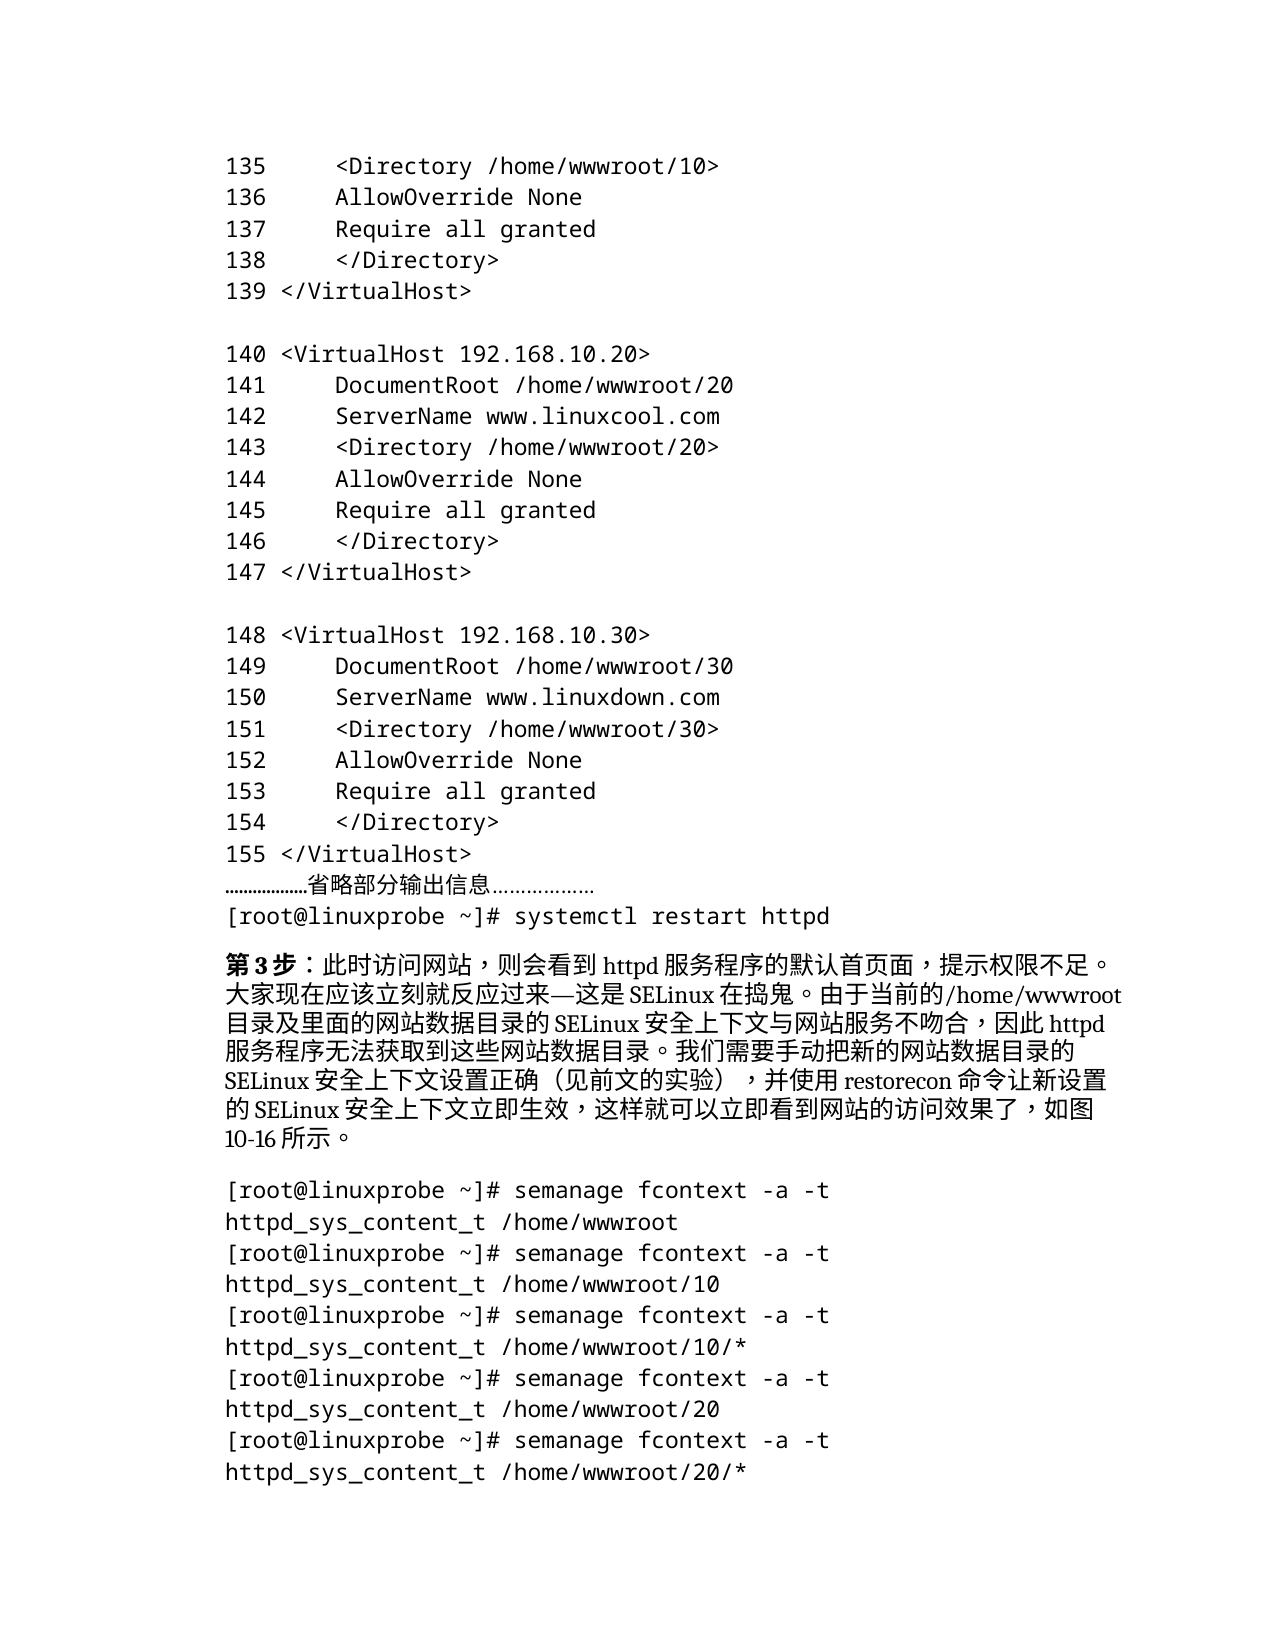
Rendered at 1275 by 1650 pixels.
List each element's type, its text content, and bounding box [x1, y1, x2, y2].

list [175, 150, 1125, 931]
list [175, 1174, 1125, 1487]
list 第3步：此时访问网站，则会看到httpd服务程序的默认首页面，提示权限不足。大家现在应该立刻就反应过来—这是SELinux在捣鬼。由于当前的/home/wwwroot目录及里面的网站数据目录的SELinux安全上下文与网站服务不吻合，因此httpd服务程序无法获取到这些网站数据目录。我们需要手动把新的网站数据目录的SELinux安全上下文设置正确（见前文的实验），并使用restorecon命令让新设置的SELinux安全上下文立即生效，这样就可以立即看到网站的访问效果了，如图10-16所示。 [175, 952, 1125, 1153]
